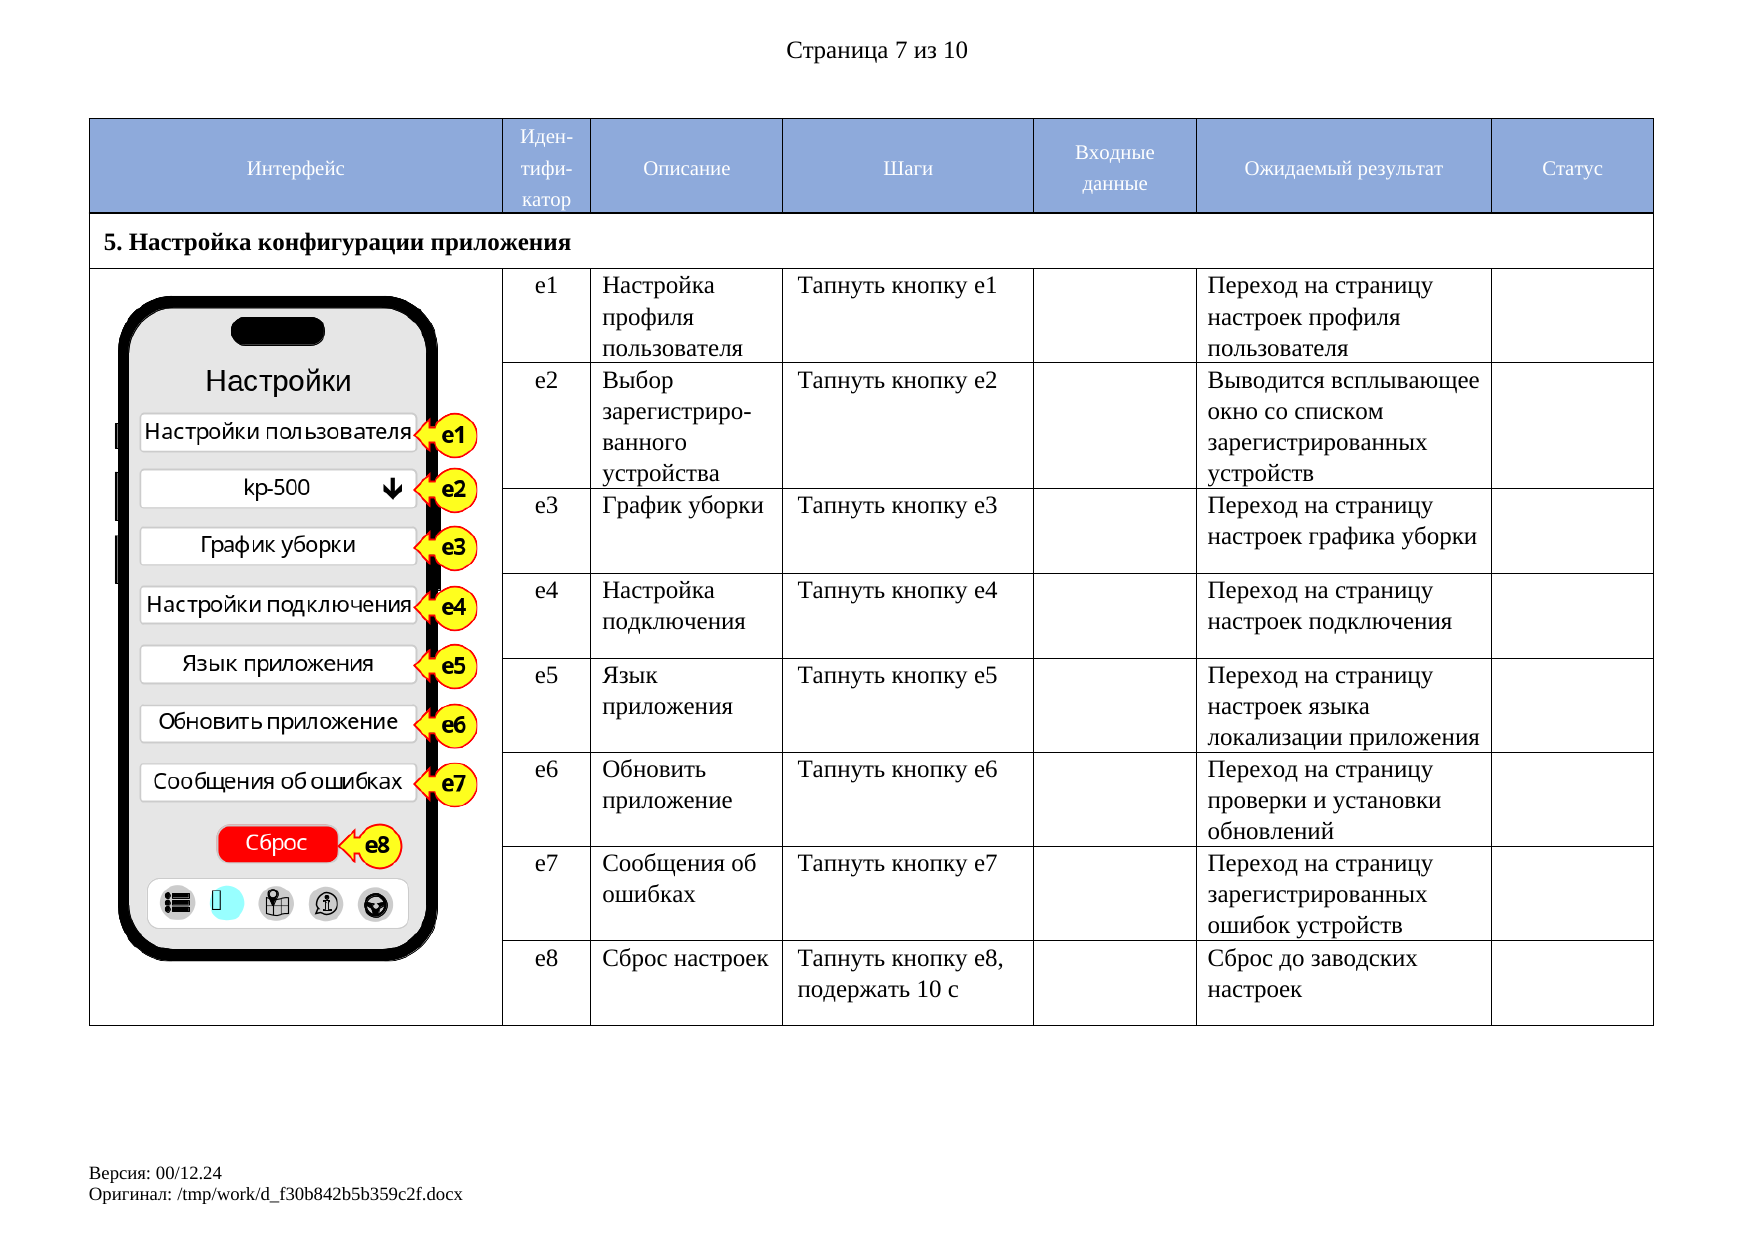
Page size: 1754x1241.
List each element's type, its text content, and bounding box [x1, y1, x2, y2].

table_header 5. Настройка конфигурации приложения [90, 214, 1653, 268]
table_header Ожидаемый результат [1197, 119, 1491, 212]
table_cell [1492, 659, 1653, 752]
table_cell Настройка подключения [591, 574, 782, 658]
table_cell Язык приложения [591, 659, 782, 752]
table_cell Тапнуть кнопку e5 [783, 659, 1033, 752]
table_cell [1034, 847, 1196, 940]
table_cell Обновить приложение [591, 753, 782, 846]
table_cell Настройка профиля пользователя [591, 269, 782, 362]
table_cell e2 [503, 363, 590, 487]
table_cell [1492, 269, 1653, 362]
table_cell [1034, 941, 1196, 1025]
table_cell [1492, 363, 1653, 487]
table_cell [1034, 489, 1196, 573]
table_cell [1492, 574, 1653, 658]
table_cell [1034, 574, 1196, 658]
table_cell [1034, 753, 1196, 846]
table_cell e1 [503, 269, 590, 362]
table_cell e6 [503, 753, 590, 846]
table_cell Выбор зарегистрированного устройства [591, 363, 782, 487]
table_cell [1034, 659, 1196, 752]
table_cell Переход на страницу настроек подключения [1197, 574, 1491, 658]
table_cell e8 [503, 941, 590, 1025]
table_cell [1034, 269, 1196, 362]
table_cell Тапнуть кнопку e4 [783, 574, 1033, 658]
table_cell e3 [503, 489, 590, 573]
table_cell e7 [503, 847, 590, 940]
table_cell Тапнуть кнопку e3 [783, 489, 1033, 573]
table_cell Тапнуть кнопку e6 [783, 753, 1033, 846]
table_cell [1492, 941, 1653, 1025]
table_cell Выводится всплывающее окно со списком зарегистрированных устройств [1197, 363, 1491, 487]
table_cell Сброс настроек [591, 941, 782, 1025]
table_cell e5 [503, 659, 590, 752]
table_cell [1034, 363, 1196, 487]
table_cell Тапнуть кнопку e2 [783, 363, 1033, 487]
table_cell e4 [503, 574, 590, 658]
table_header Входные данные [1034, 119, 1196, 212]
table_cell Переход на страницу настроек профиля пользователя [1197, 269, 1491, 362]
table_cell [1492, 489, 1653, 573]
table_cell Тапнуть кнопку e7 [783, 847, 1033, 940]
table_cell График уборки [591, 489, 782, 573]
table_cell Переход на страницу настроек графика уборки [1197, 489, 1491, 573]
table_cell Сброс до заводских настроек [1197, 941, 1491, 1025]
table_cell [1492, 847, 1653, 940]
table_header Шаги [783, 119, 1033, 212]
table_cell Тапнуть кнопку e8, подержать 10 с [783, 941, 1033, 1025]
table_cell Сообщения об ошибках [591, 847, 782, 940]
table_cell Переход на страницу проверки и установки обновлений [1197, 753, 1491, 846]
table_header Интерфейс [90, 119, 502, 212]
table_header Идентификатор [503, 119, 590, 212]
table_cell Переход на страницу зарегистрированных ошибок устройств [1197, 847, 1491, 940]
table_cell [1492, 753, 1653, 846]
table_cell Переход на страницу настроек языка локализации приложения [1197, 659, 1491, 752]
table_cell [90, 269, 502, 1025]
table_header Описание [591, 119, 782, 212]
table_header Статус [1492, 119, 1653, 212]
table_cell Тапнуть кнопку e1 [783, 269, 1033, 362]
